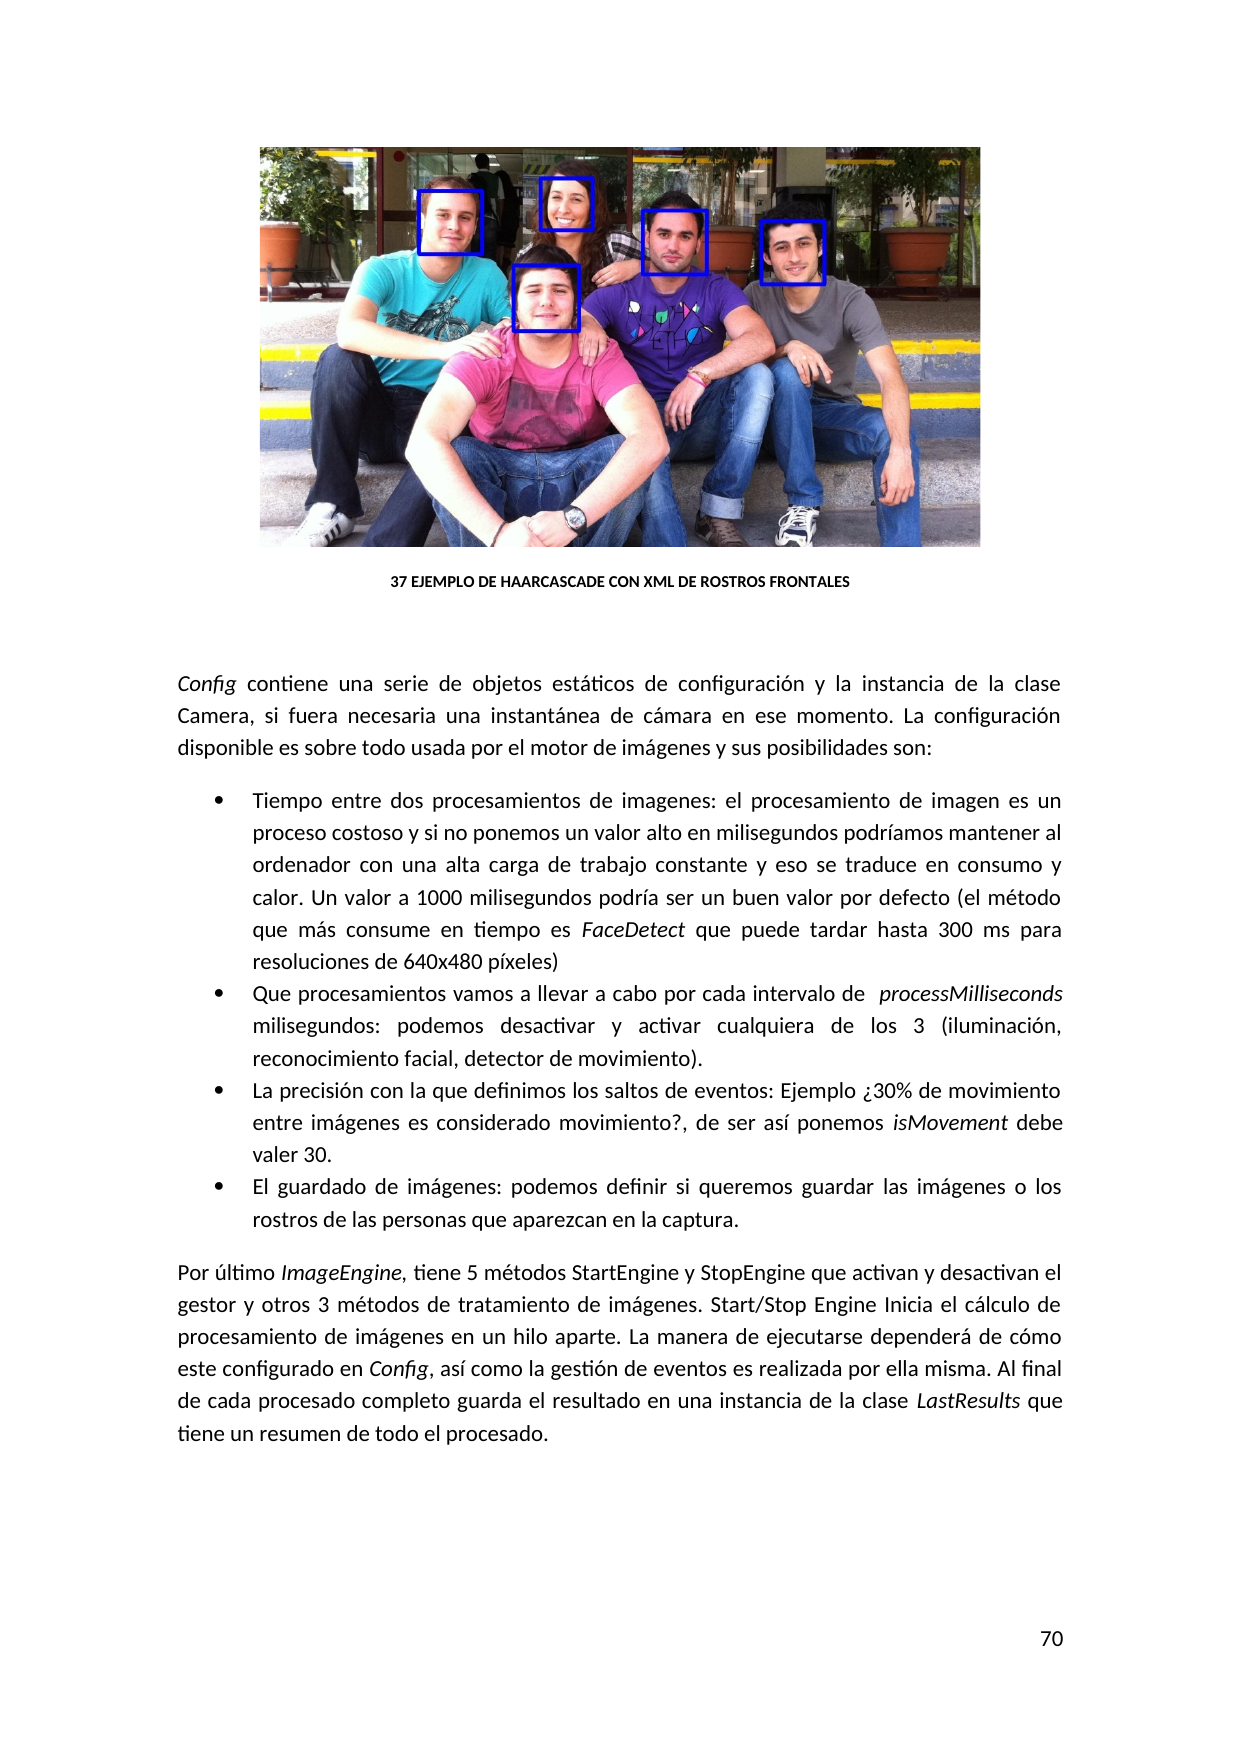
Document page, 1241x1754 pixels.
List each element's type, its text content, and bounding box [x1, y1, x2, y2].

picture [259, 147, 981, 547]
list El guardado de imágenes: podemos definir si queremos guardar las imágenes o los rostros de las personas que aparezcan en la captura. [215, 1172, 1063, 1233]
text Por último ImageEngine, tiene 5 métodos StartEngine y StopEngine que activan y desactivan el gestor y otros 3 métodos de tratamiento de imágenes. Start/Stop Engine Inicia el cálculo de procesamiento de imágenes en un hilo aparte. La manera de ejecutarse dependerá de cómo este configurado en Config, así como la gestión de eventos es realizada por ella misma. Al final de cada procesado completo guarda el resultado en una instancia de la clase LastResults que tiene un resumen de todo el procesado. [177, 1258, 1063, 1447]
list La precisión con la que definimos los saltos de eventos: Ejemplo ¿30% de movimiento entre imágenes es considerado movimiento?, de ser así ponemos isMovement debe valer 30. [215, 1076, 1063, 1168]
list Que procesamientos vamos a llevar a cabo por cada intervalo de processMilliseconds milisegundos: podemos desactivar y activar cualquiera de los 3 (iluminación, reconocimiento facial, detector de movimiento). [215, 979, 1063, 1072]
list Tiempo entre dos procesamientos de imagenes: el procesamiento de imagen es un proceso costoso y si no ponemos un valor alto en milisegundos podríamos mantener al ordenador con una alta carga de trabajo constante y eso se traduce en consumo y calor. Un valor a 1000 milisegundos podría ser un buen valor por defecto (el método que más consume en tiempo es FaceDetect que puede tardar hasta 300 ms para resoluciones de 640x480 píxeles) [215, 786, 1063, 975]
text Config contiene una serie de objetos estáticos de configuración y la instancia de la clase Camera, si fuera necesaria una instantánea de cámara en ese momento. La configuración disponible es sobre todo usada por el motor de imágenes y sus posibilidades son: [177, 669, 1063, 761]
